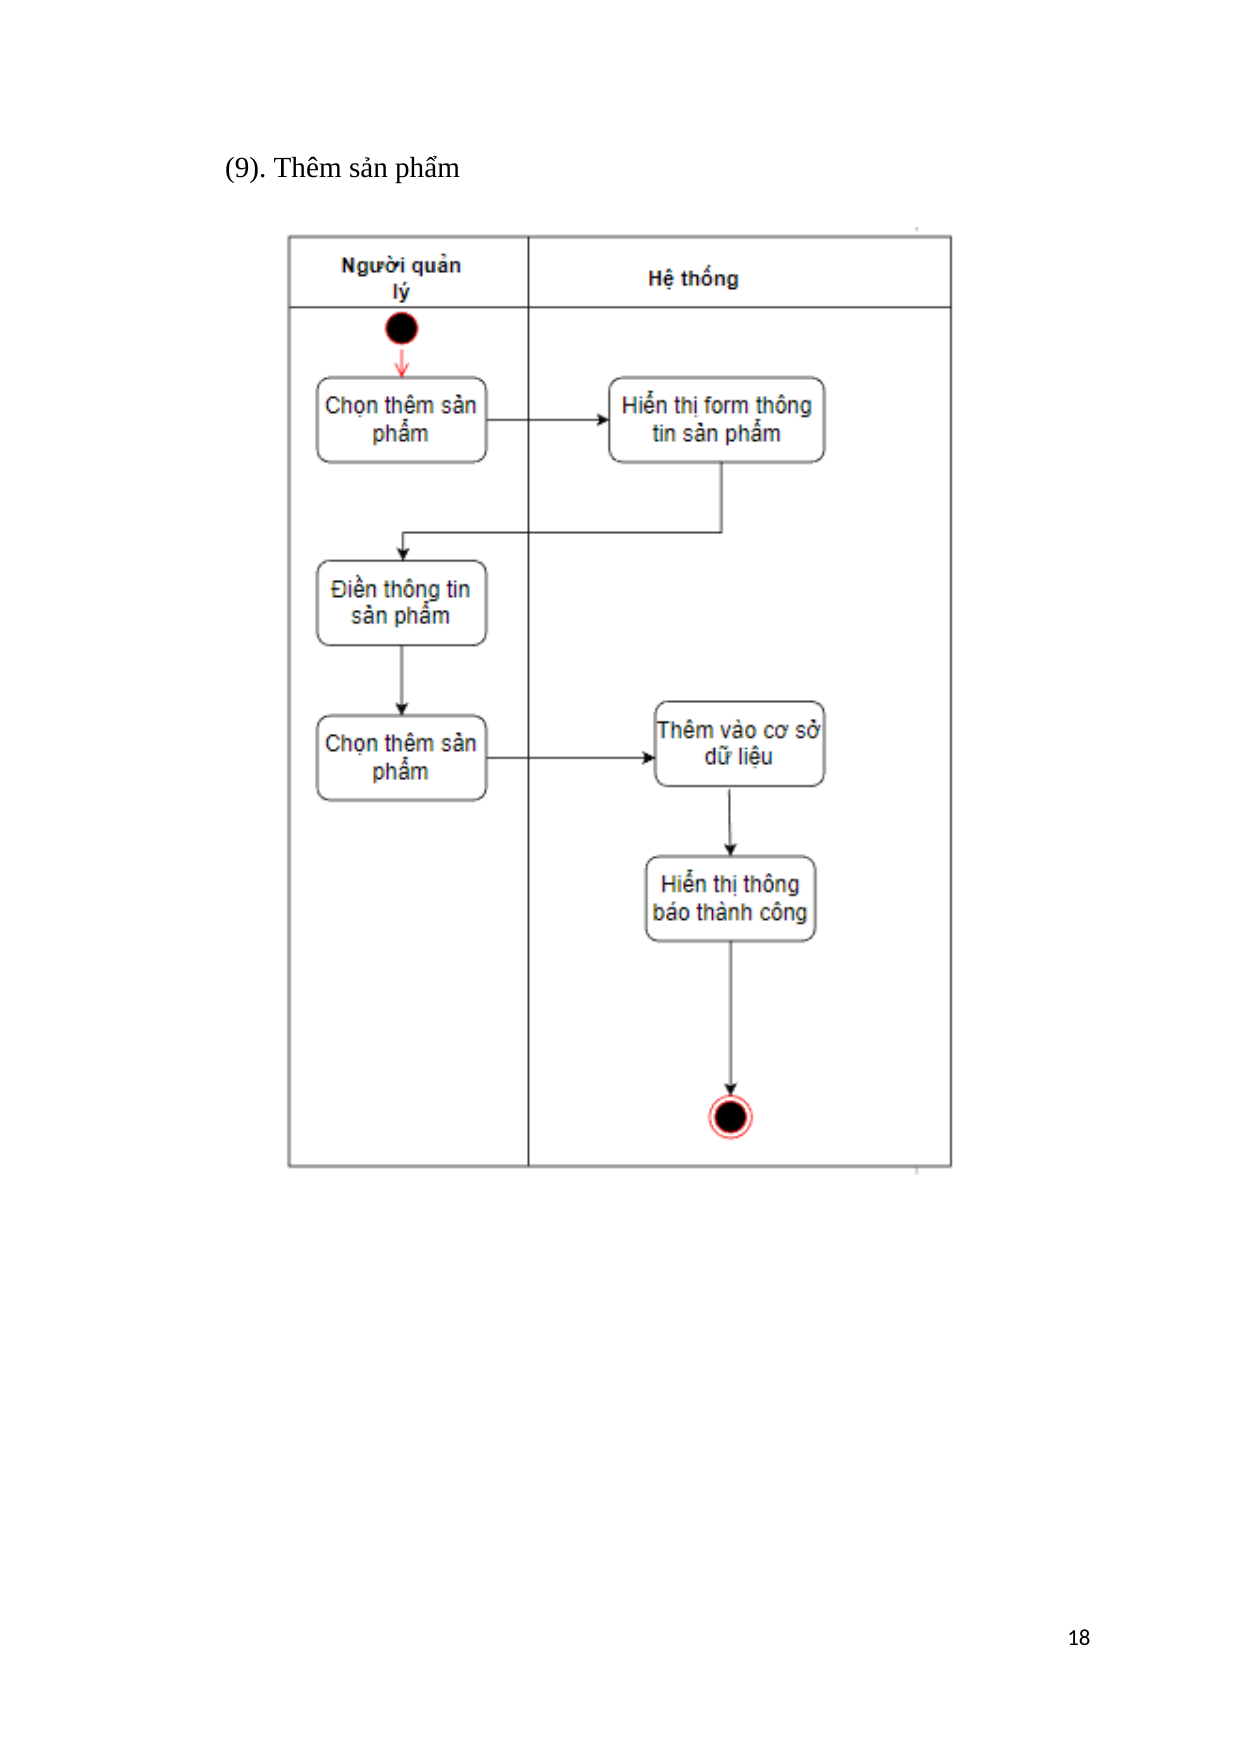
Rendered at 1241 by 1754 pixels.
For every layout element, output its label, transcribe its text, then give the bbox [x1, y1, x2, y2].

text (9). Thêm sản phẩm [225, 150, 1090, 183]
picture [282, 227, 958, 1178]
